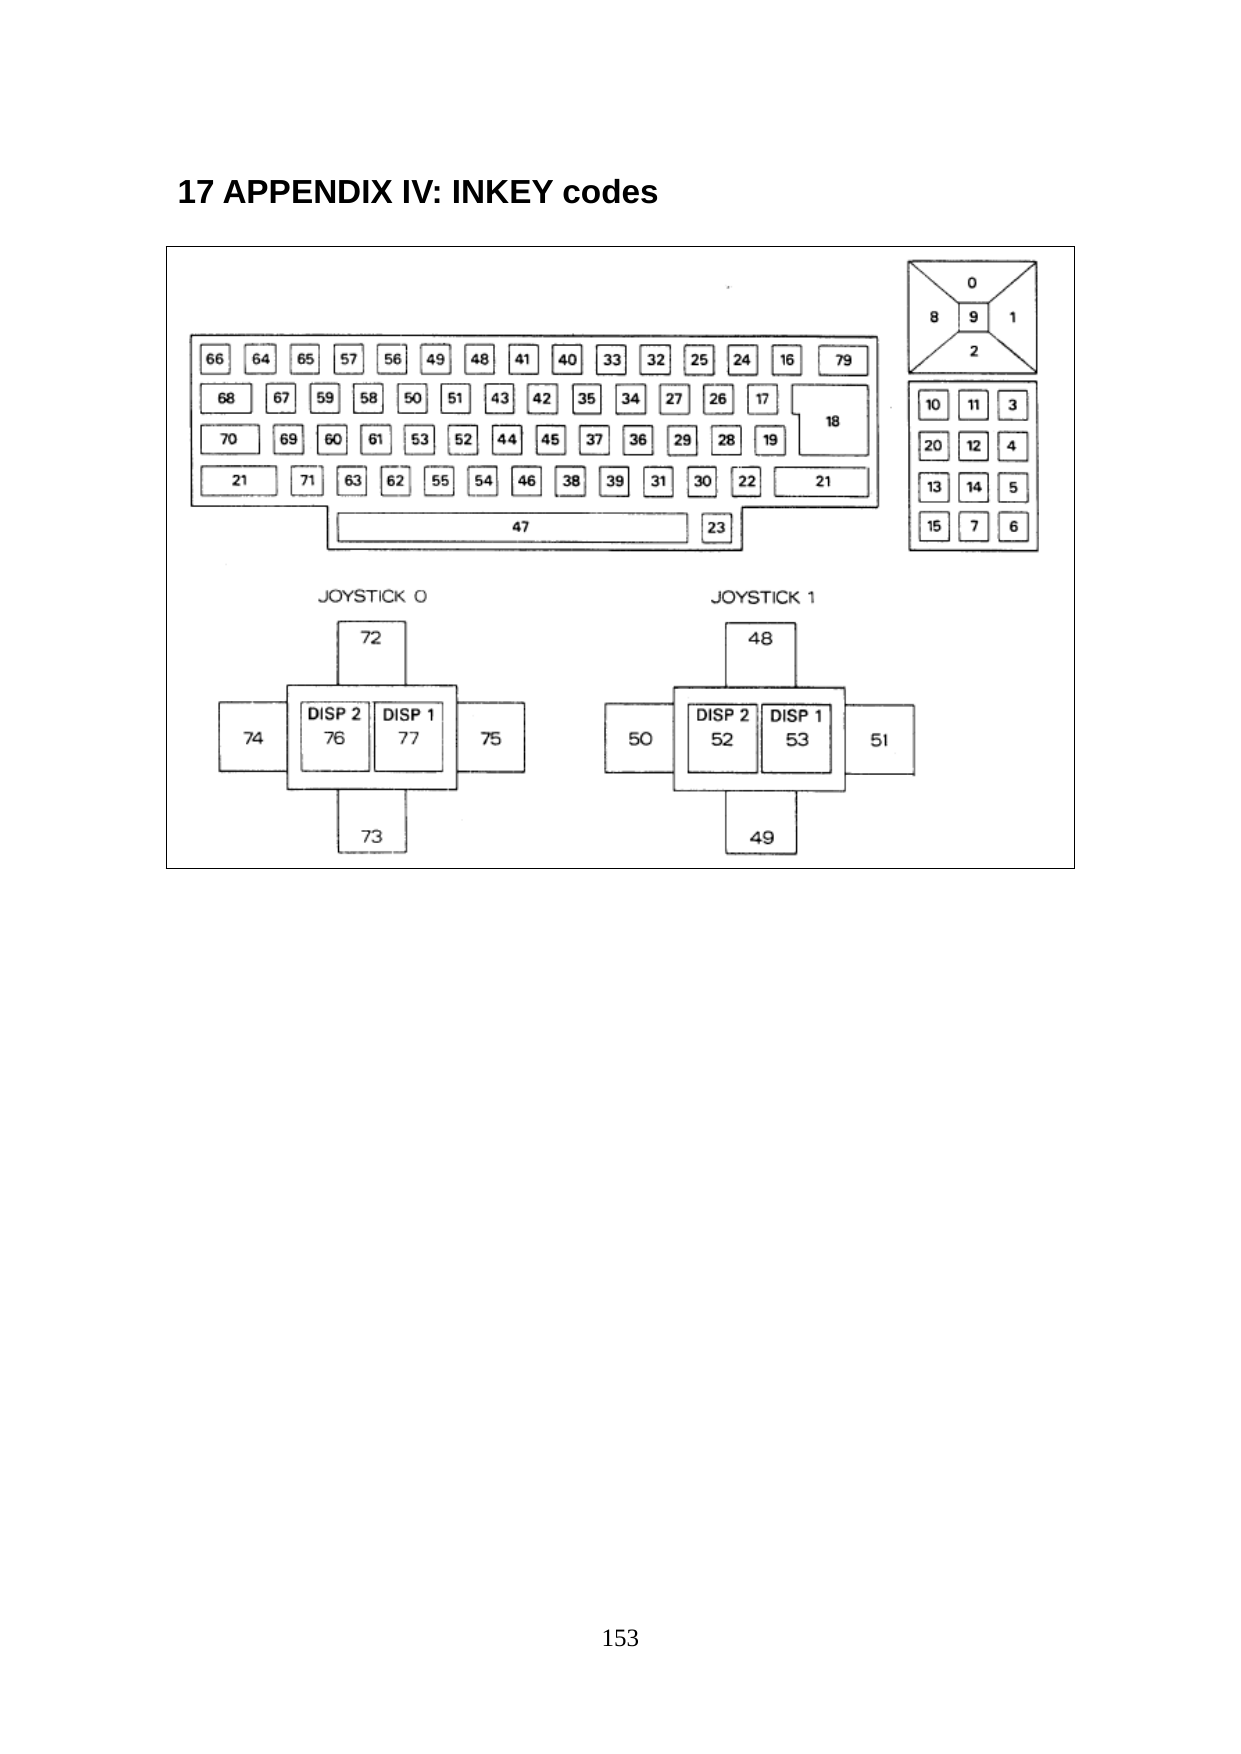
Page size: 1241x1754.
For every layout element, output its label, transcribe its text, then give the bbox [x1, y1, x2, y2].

picture [177, 247, 1064, 868]
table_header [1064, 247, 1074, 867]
subtitle APPENDIX IV: INKEY codes [177, 173, 1063, 211]
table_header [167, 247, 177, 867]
